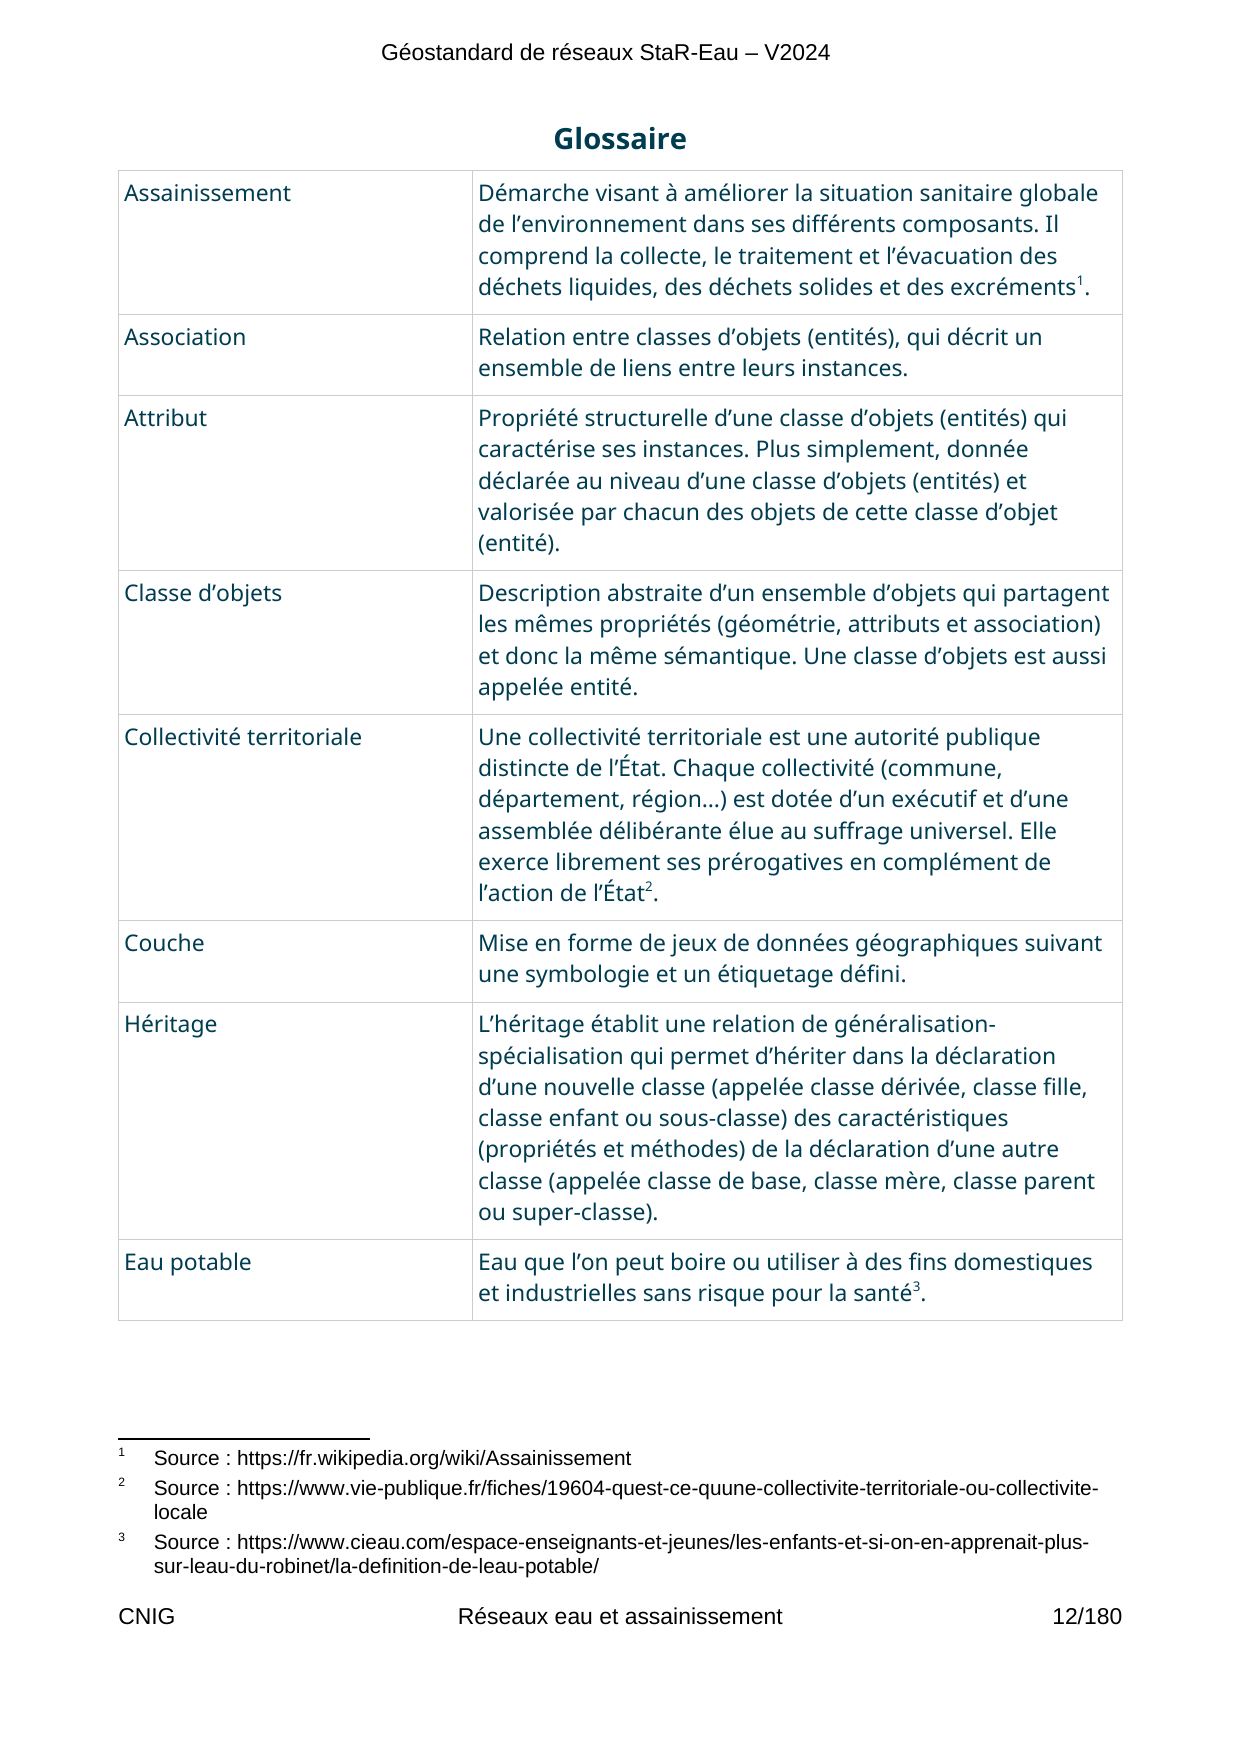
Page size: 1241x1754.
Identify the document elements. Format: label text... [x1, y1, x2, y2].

table_header Démarche visant à améliorer la situation sanitaire globale de l’environnement dans ses différents composants. Il comprend la collecte, le traitement et l’évacuation des déchets liquides, des déchets solides et des excréments. [473, 171, 1122, 314]
table_cell Association [119, 315, 472, 395]
text Glossaire [118, 118, 1122, 158]
table_cell Héritage [119, 1003, 472, 1239]
table_cell Classe d’objets [119, 571, 472, 714]
table_cell Mise en forme de jeux de données géographiques suivant une symbologie et un étiquetage défini. [473, 921, 1122, 1002]
picture [1077, 275, 1081, 285]
table_cell Attribut [119, 396, 472, 570]
picture [646, 881, 652, 889]
table_header Assainissement [119, 171, 472, 314]
table_cell L’héritage établit une relation de généralisation-spécialisation qui permet d’hériter dans la déclaration d’une nouvelle classe (appelée classe dérivée, classe fille, classe enfant ou sous-classe) des caractéristiques (propriétés et méthodes) de la déclaration d’une autre classe (appelée classe de base, classe mère, classe parent ou super-classe). [473, 1003, 1122, 1239]
table_cell Propriété structurelle d’une classe d’objets (entités) qui caractérise ses instances. Plus simplement, donnée déclarée au niveau d’une classe d’objets (entités) et valorisée par chacun des objets de cette classe d’objet (entité). [473, 396, 1122, 570]
table_cell Une collectivité territoriale est une autorité publique distincte de l’État. Chaque collectivité (commune, département, région…) est dotée d’un exécutif et d’une assemblée délibérante élue au suffrage universel. Elle exerce librement ses prérogatives en complément de l’action de l’État. [473, 715, 1122, 920]
table_cell Eau potable [119, 1240, 472, 1320]
table_cell Collectivité territoriale [119, 715, 472, 920]
table_cell Eau que l’on peut boire ou utiliser à des fins domestiques et industrielles sans risque pour la santé. [473, 1240, 1122, 1320]
table_cell Relation entre classes d’objets (entités), qui décrit un ensemble de liens entre leurs instances. [473, 315, 1122, 395]
table_cell Description abstraite d’un ensemble d’objets qui partagent les mêmes propriétés (géométrie, attributs et association) et donc la même sémantique. Une classe d’objets est aussi appelée entité. [473, 571, 1122, 714]
table_cell Couche [119, 921, 472, 1002]
